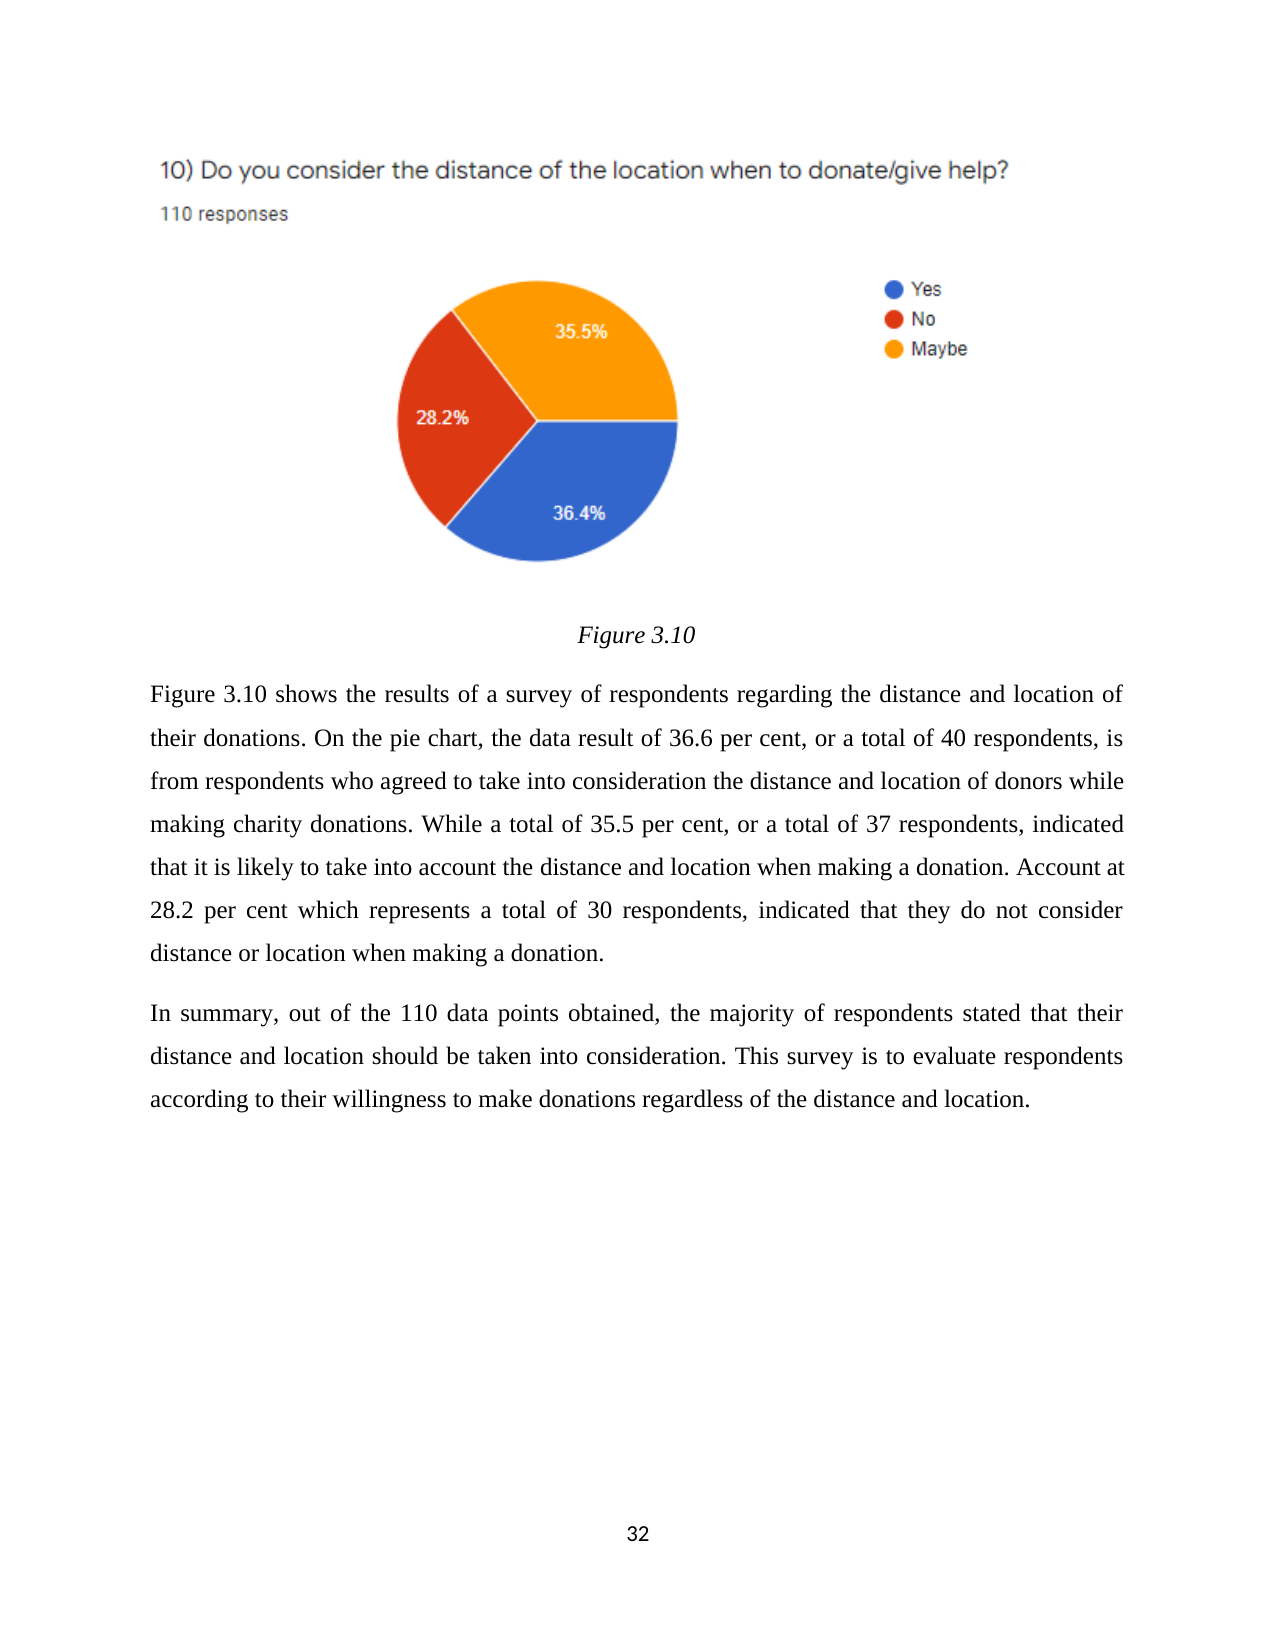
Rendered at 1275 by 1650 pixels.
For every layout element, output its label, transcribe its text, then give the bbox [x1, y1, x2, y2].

text Figure 3.10 [150, 620, 1125, 648]
text Figure 3.10 shows the results of a survey of respondents regarding the distance and location of their donations. On the pie chart, the data result of 36.6 per cent, or a total of 40 respondents, is from respondents who agreed to take into consideration the distance and location of donors while making charity donations. While a total of 35.5 per cent, or a total of 37 respondents, indicated that it is likely to take into account the distance and location when making a donation. Account at 28.2 per cent which represents a total of 30 respondents, indicated that they do not consider distance or location when making a donation. [150, 679, 1125, 967]
picture [150, 150, 1082, 589]
text In summary, out of the 110 data points obtained, the majority of respondents stated that their distance and location should be taken into consideration. This survey is to evaluate respondents according to their willingness to make donations regardless of the distance and location. [150, 998, 1125, 1113]
